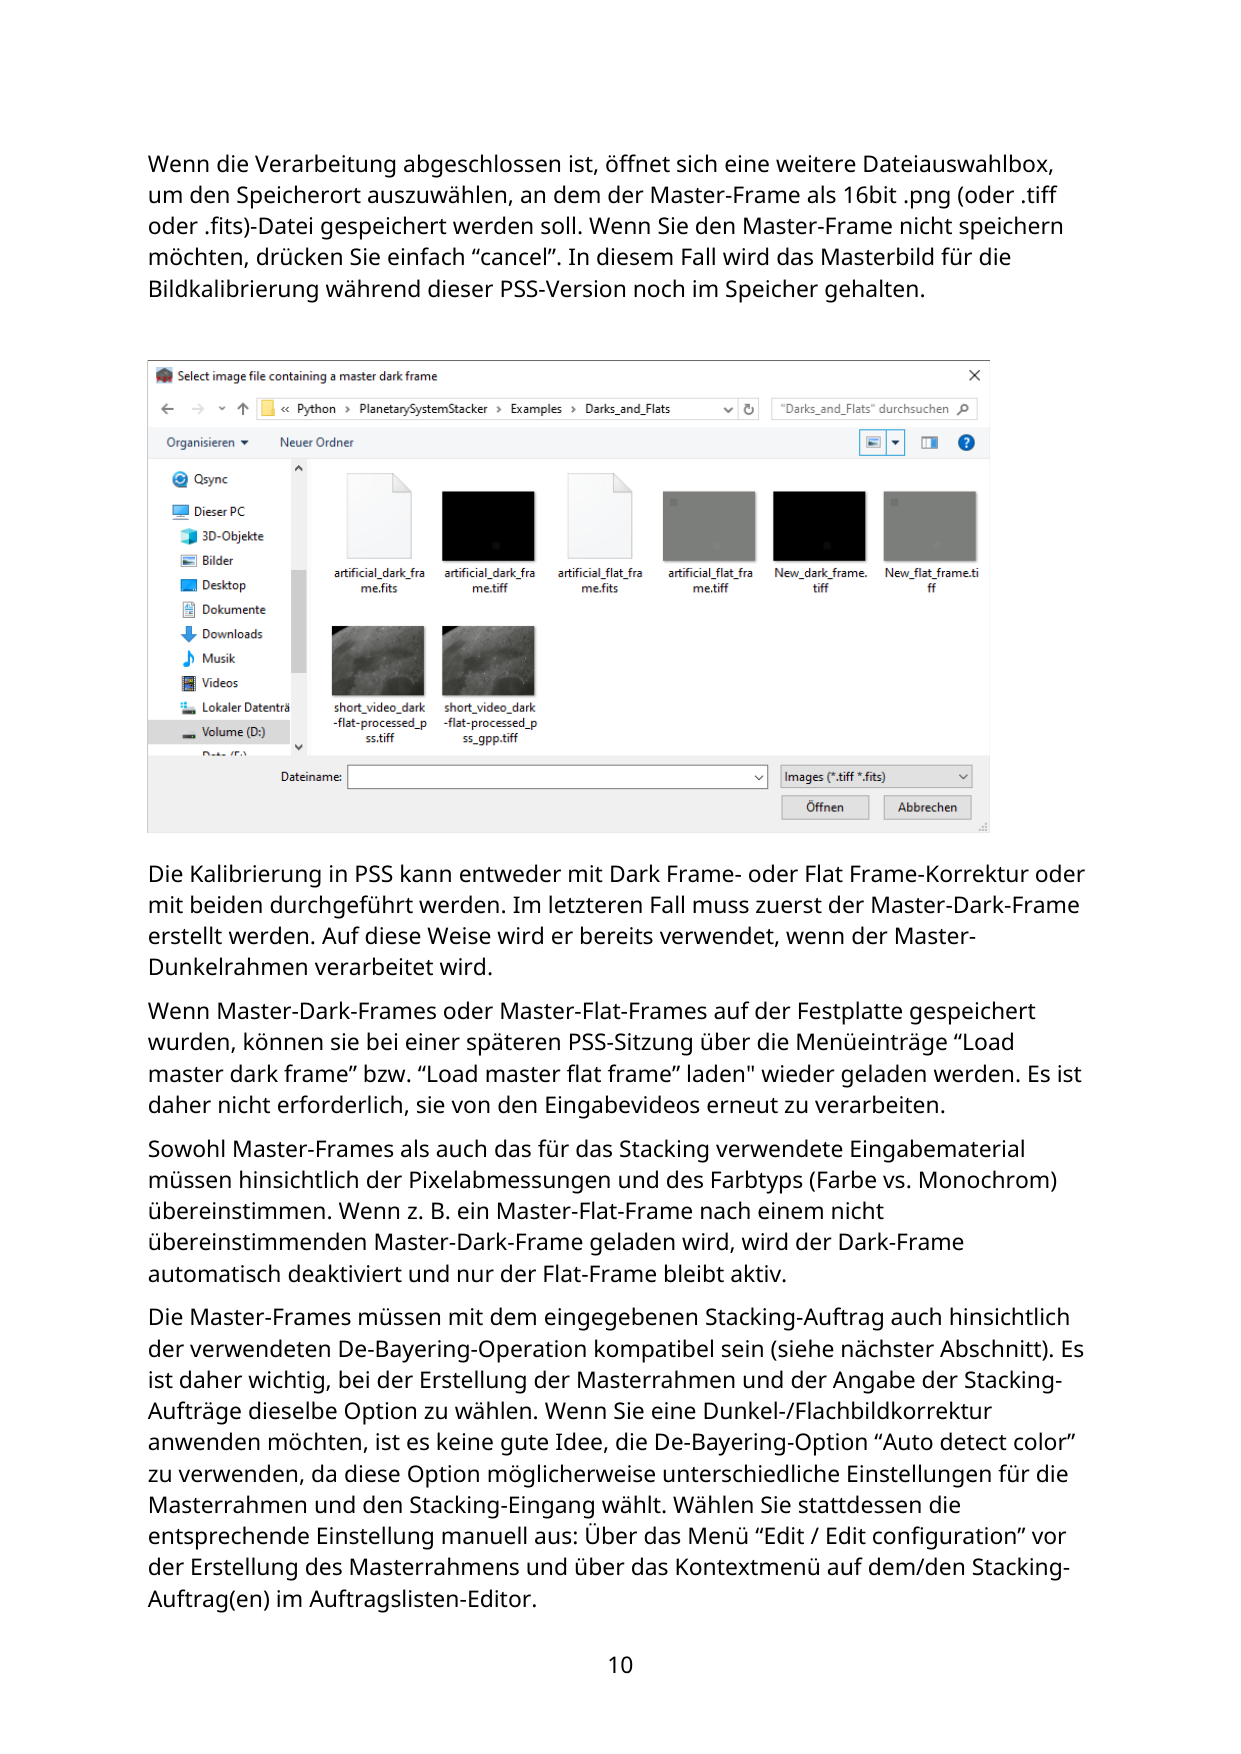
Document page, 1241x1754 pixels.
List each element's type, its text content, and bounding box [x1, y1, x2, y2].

text Die Kalibrierung in PSS kann entweder mit Dark Frame- oder Flat Frame-Korrektur oder mit beiden durchgeführt werden. Im letzteren Fall muss zuerst der Master-Dark-Frame erstellt werden. Auf diese Weise wird er bereits verwendet, wenn der Master-Dunkelrahmen verarbeitet wird. [148, 857, 1093, 982]
text Wenn die Verarbeitung abgeschlossen ist, öffnet sich eine weitere Dateiauswahlbox, um den Speicherort auszuwählen, an dem der Master-Frame als 16bit .png (oder .tiff oder .fits)-Datei gespeichert werden soll. Wenn Sie den Master-Frame nicht speichern möchten, drücken Sie einfach “cancel”. In diesem Fall wird das Masterbild für die Bildkalibrierung während dieser PSS-Version noch im Speicher gehalten. [148, 148, 1093, 304]
text Wenn Master-Dark-Frames oder Master-Flat-Frames auf der Festplatte gespeichert wurden, können sie bei einer späteren PSS-Sitzung über die Menüeinträge “Load master dark frame” bzw. “Load master flat frame” laden" wieder geladen werden. Es ist daher nicht erforderlich, sie von den Eingabevideos erneut zu verarbeiten. [148, 995, 1093, 1120]
text Die Master-Frames müssen mit dem eingegebenen Stacking-Auftrag auch hinsichtlich der verwendeten De-Bayering-Operation kompatibel sein (siehe nächster Abschnitt). Es ist daher wichtig, bei der Erstellung der Masterrahmen und der Angabe der Stacking-Aufträge dieselbe Option zu wählen. Wenn Sie eine Dunkel-/Flachbildkorrektur anwenden möchten, ist es keine gute Idee, die De-Bayering-Option “Auto detect color” zu verwenden, da diese Option möglicherweise unterschiedliche Einstellungen für die Masterrahmen und den Stacking-Eingang wählt. Wählen Sie stattdessen die entsprechende Einstellung manuell aus: Über das Menü “Edit / Edit configuration” vor der Erstellung des Masterrahmens und über das Kontextmenü auf dem/den Stacking-Auftrag(en) im Auftragslisten-Editor. [148, 1301, 1093, 1614]
text Sowohl Master-Frames als auch das für das Stacking verwendete Eingabematerial müssen hinsichtlich der Pixelabmessungen und des Farbtyps (Farbe vs. Monochrom) übereinstimmen. Wenn z. B. ein Master-Flat-Frame nach einem nicht übereinstimmenden Master-Dark-Frame geladen wird, wird der Dark-Frame automatisch deaktiviert und nur der Flat-Frame bleibt aktiv. [148, 1132, 1093, 1289]
